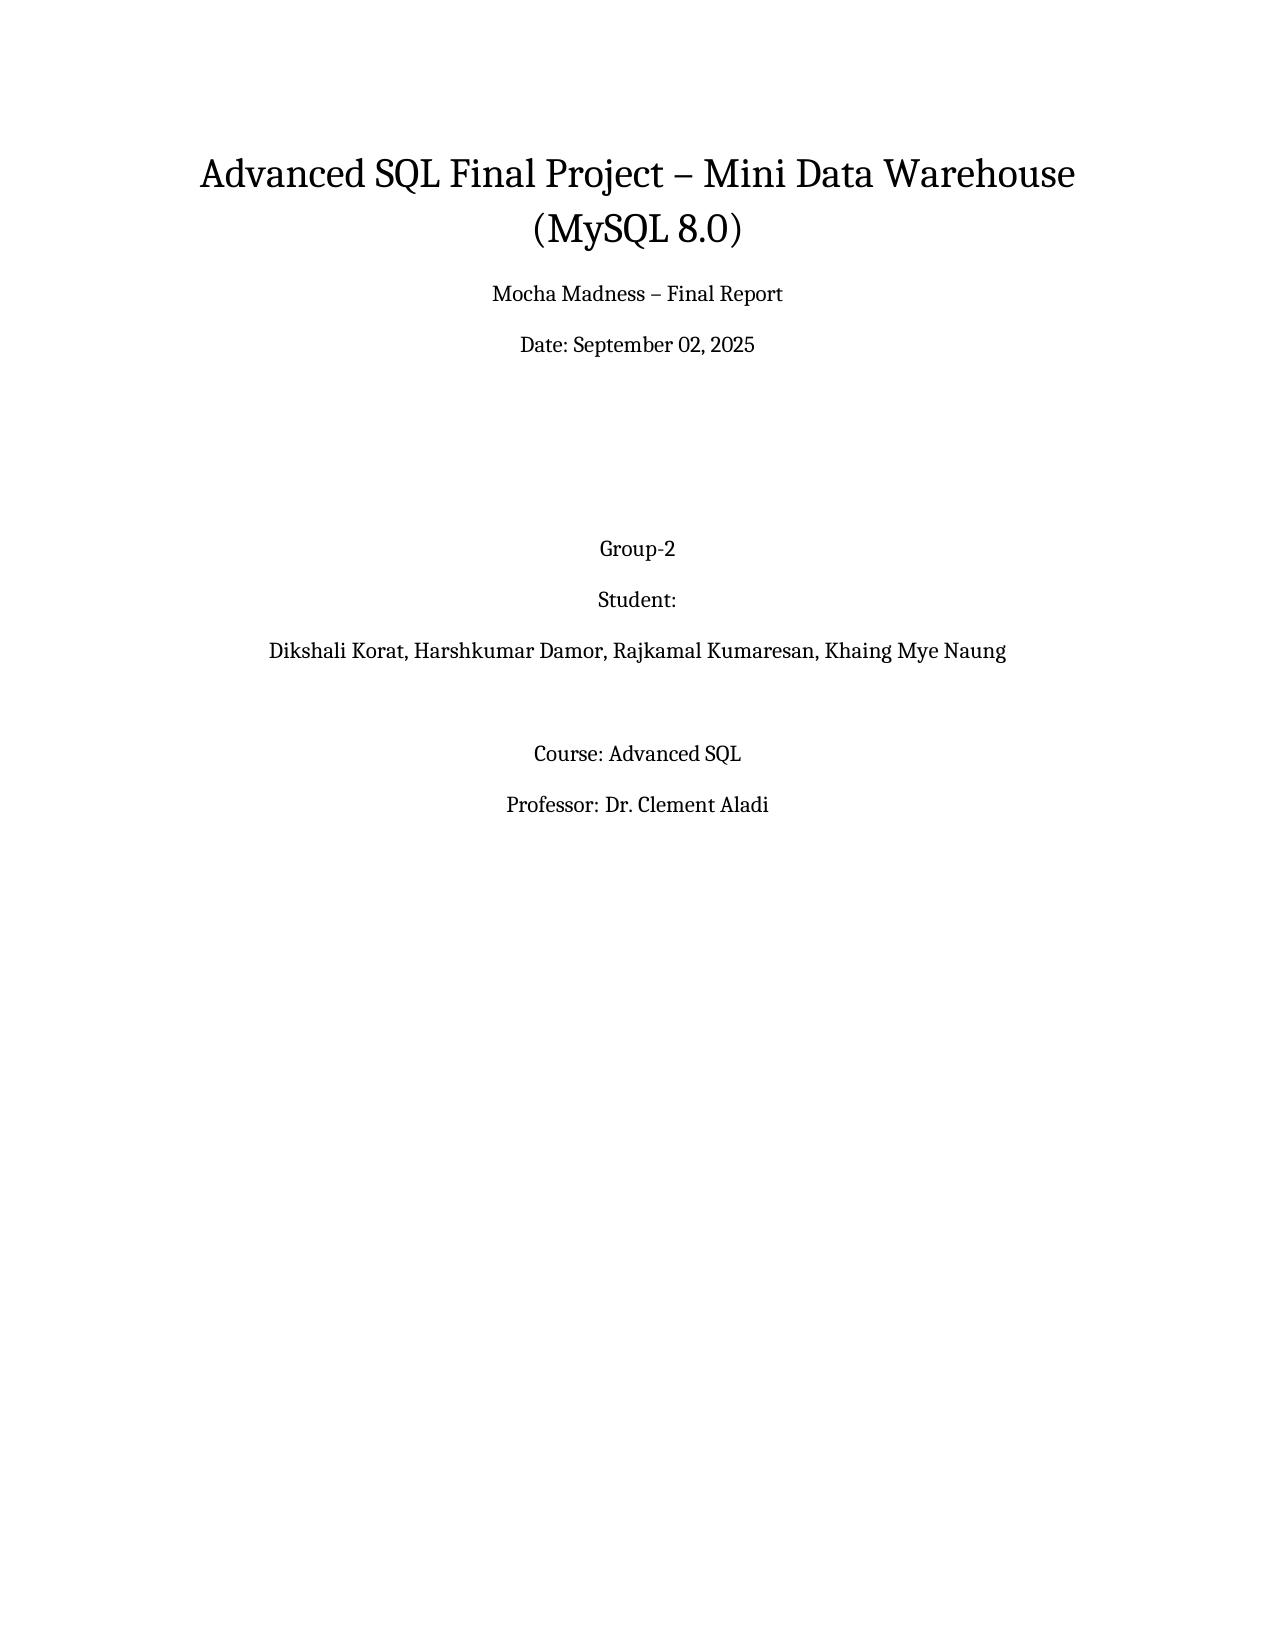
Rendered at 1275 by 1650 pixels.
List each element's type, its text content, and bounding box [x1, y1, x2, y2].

text Group-2 [187, 536, 1087, 563]
text Date: September 02, 2025 [187, 332, 1087, 358]
text Dikshali Korat, Harshkumar Damor, Rajkamal Kumaresan, Khaing Mye Naung [187, 638, 1087, 665]
text Course: Advanced SQL [187, 740, 1087, 767]
text Advanced SQL Final Project – Mini Data Warehouse (MySQL 8.0) [187, 150, 1087, 253]
text Student: [187, 587, 1087, 614]
text Mocha Madness – Final Report [187, 281, 1087, 307]
text Professor: Dr. Clement Aladi [187, 791, 1087, 818]
